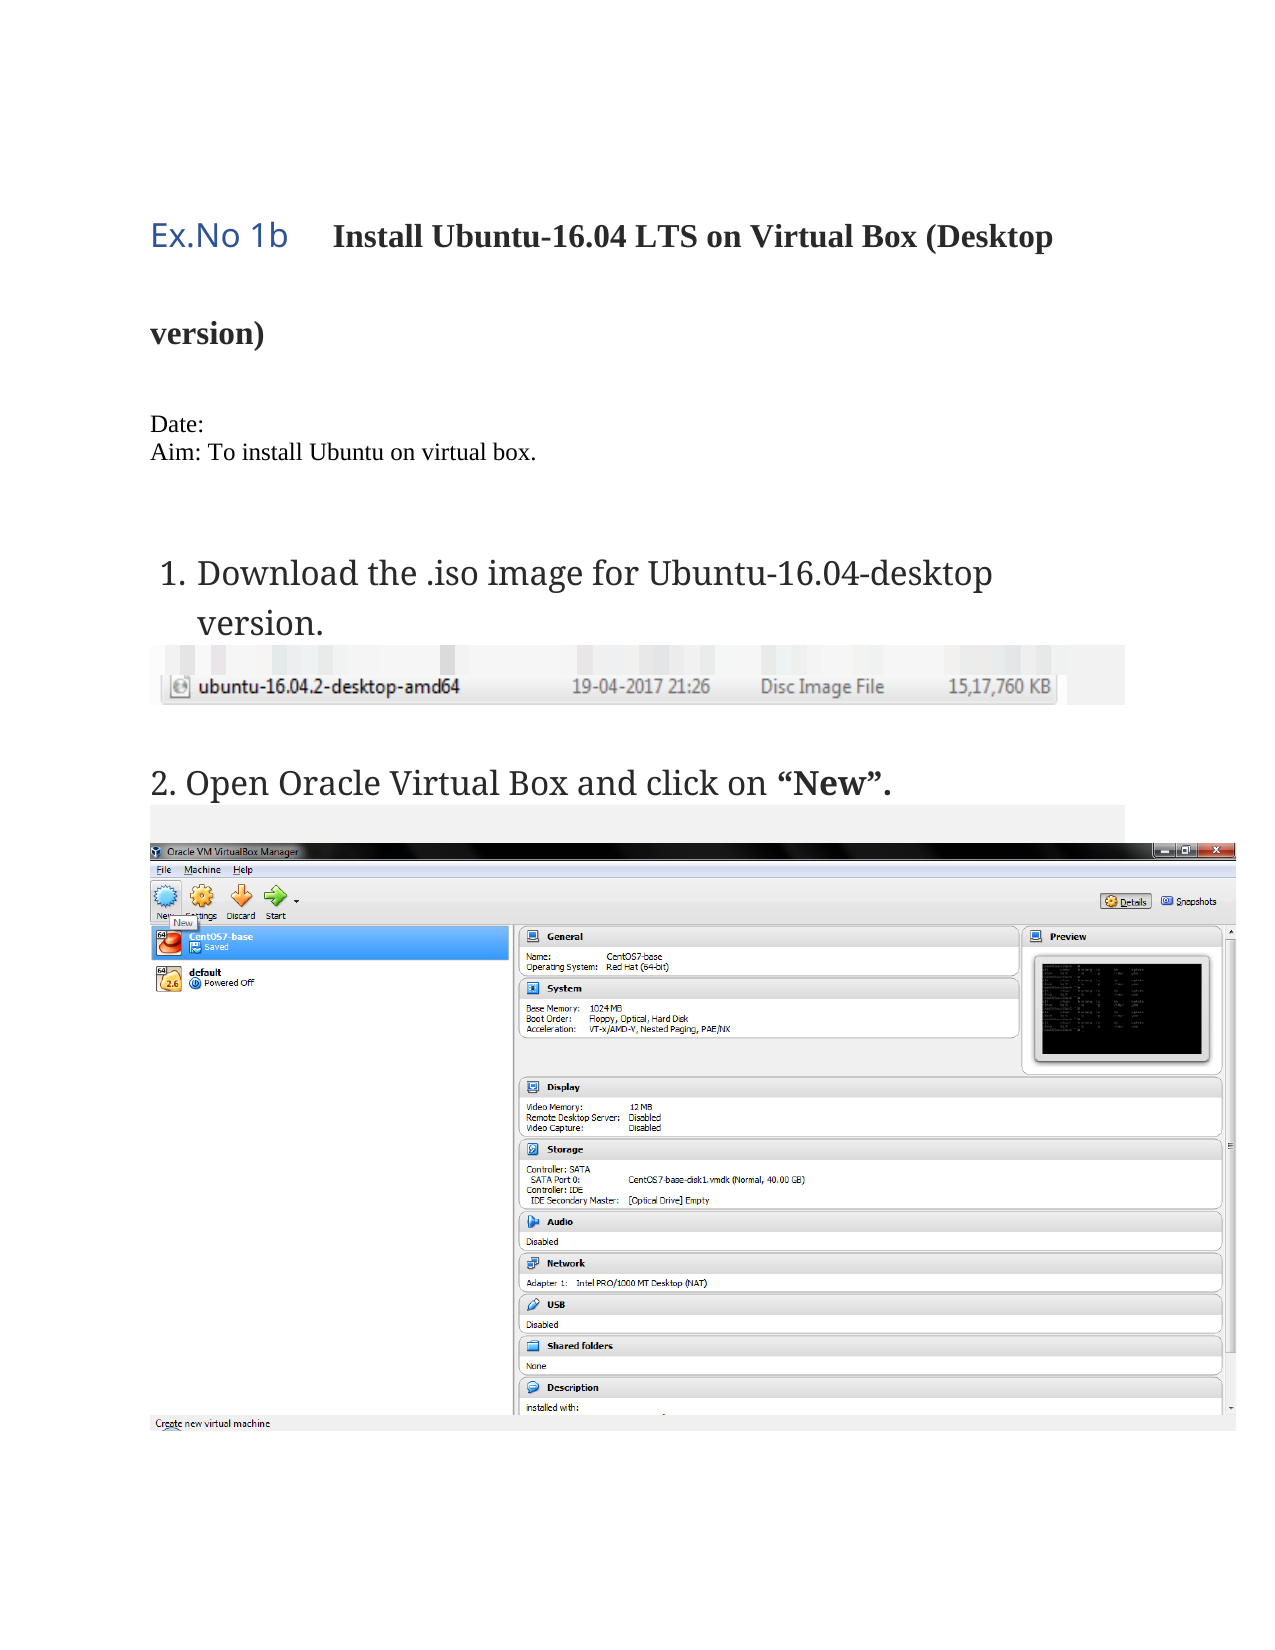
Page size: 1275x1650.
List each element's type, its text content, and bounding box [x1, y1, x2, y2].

text Date: [150, 409, 1125, 437]
text 2. Open Oracle Virtual Box and click on “New”. [150, 755, 1125, 805]
picture [150, 645, 1067, 705]
picture [150, 843, 1237, 1431]
subtitle Ex.No 1b Install Ubuntu-16.04 LTS on Virtual Box (Desktop version) [150, 164, 1125, 351]
text Aim: To install Ubuntu on virtual box. [150, 437, 1125, 466]
list Download the .iso image for Ubuntu-16.04-desktop version. [159, 545, 1125, 645]
